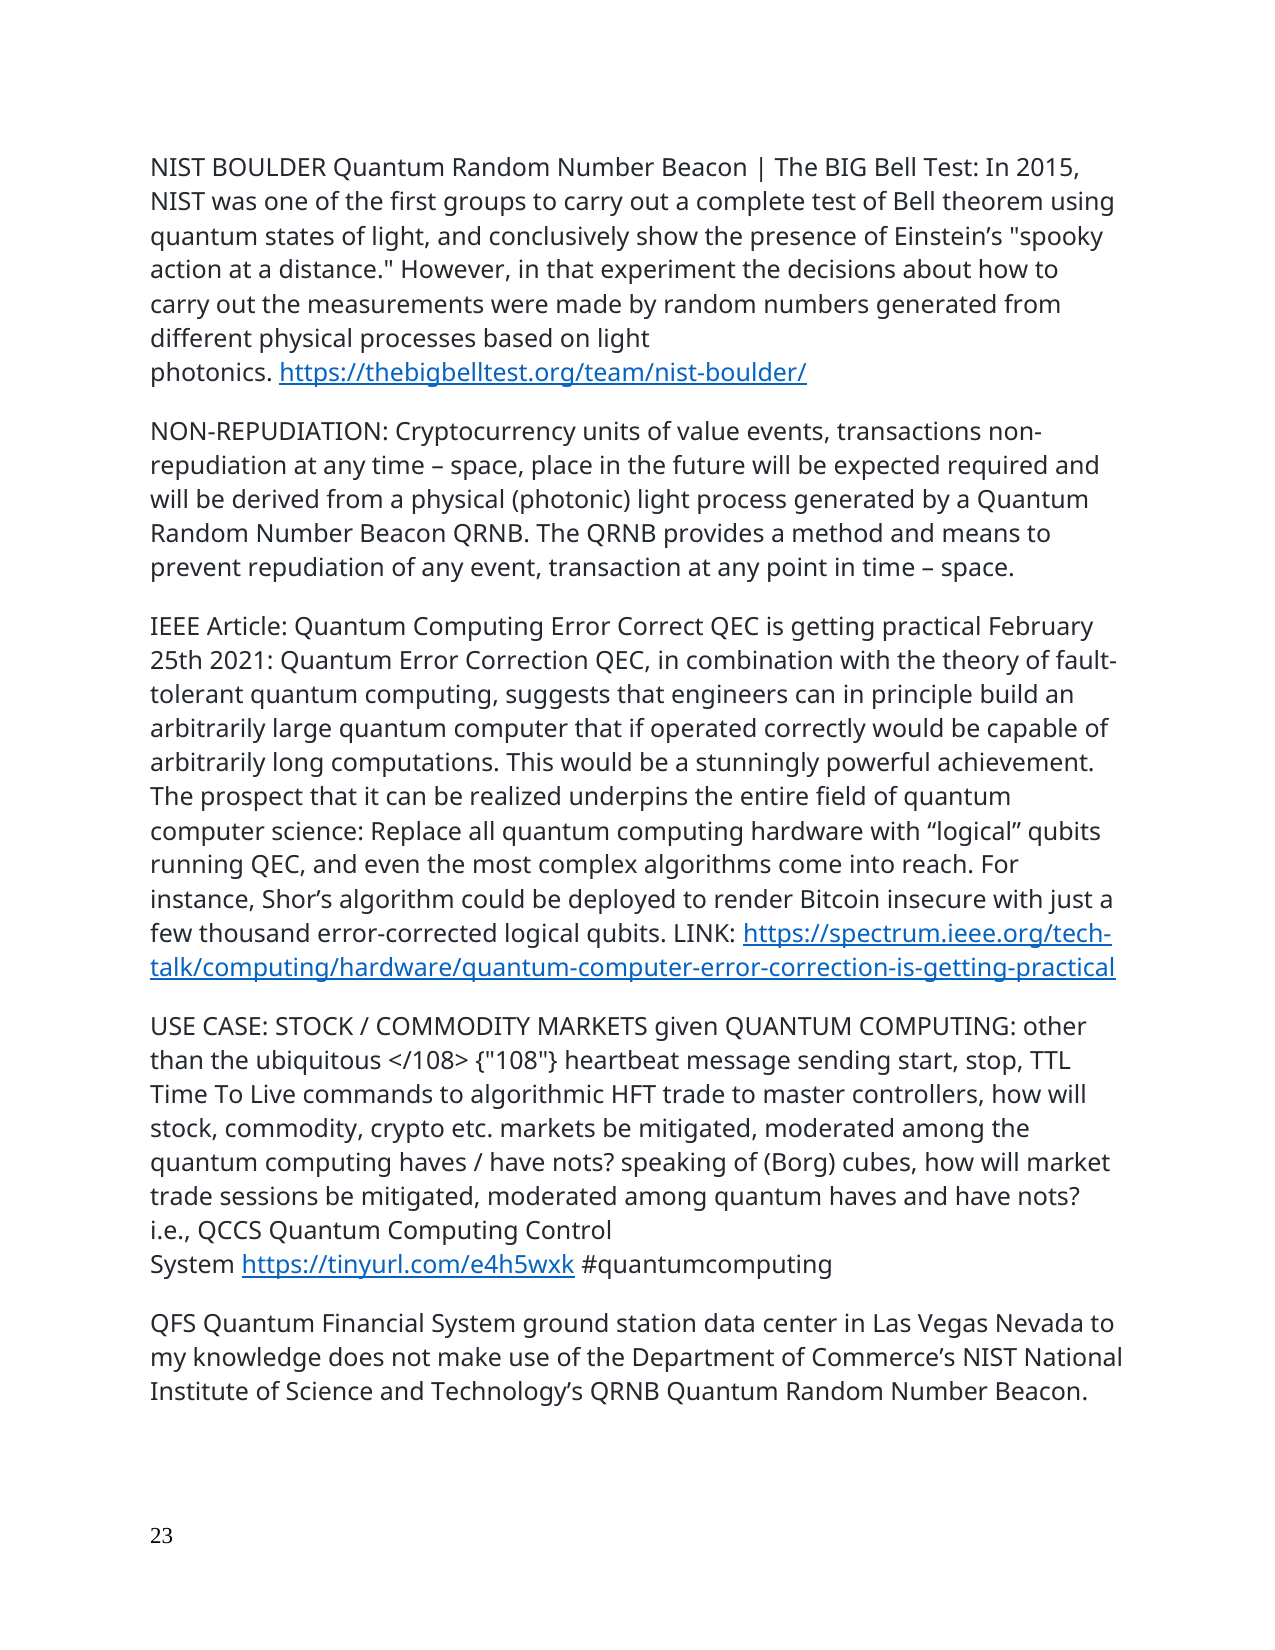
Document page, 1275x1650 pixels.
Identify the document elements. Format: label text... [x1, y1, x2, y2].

text QFS Quantum Financial System ground station data center in Las Vegas Nevada to my knowledge does not make use of the Department of Commerce’s NIST National Institute of Science and Technology’s QRNB Quantum Random Number Beacon. [150, 1306, 1125, 1408]
text IEEE Article: Quantum Computing Error Correct QEC is getting practical February 25th 2021: Quantum Error Correction QEC, in combination with the theory of fault-tolerant quantum computing, suggests that engineers can in principle build an arbitrarily large quantum computer that if operated correctly would be capable of arbitrarily long computations. This would be a stunningly powerful achievement. The prospect that it can be realized underpins the entire field of quantum computer science: Replace all quantum computing hardware with “logical” qubits running QEC, and even the most complex algorithms come into reach. For instance, Shor’s algorithm could be deployed to render Bitcoin insecure with just a few thousand error-corrected logical qubits. LINK: https://spectrum.ieee.org/tech-talk/computing/hardware/quantum-computer-error-correction-is-getting-practical [150, 609, 1125, 983]
text NIST BOULDER Quantum Random Number Beacon | The BIG Bell Test: In 2015, NIST was one of the first groups to carry out a complete test of Bell theorem using quantum states of light, and conclusively show the presence of Einstein’s "spooky action at a distance." However, in that experiment the decisions about how to carry out the measurements were made by random numbers generated from different physical processes based on light photonics. https://thebigbelltest.org/team/nist-boulder/ [150, 150, 1125, 388]
text USE CASE: STOCK / COMMODITY MARKETS given QUANTUM COMPUTING: other than the ubiquitous </108> {"108"} heartbeat message sending start, stop, TTL Time To Live commands to algorithmic HFT trade to master controllers, how will stock, commodity, crypto etc. markets be mitigated, moderated among the quantum computing haves / have nots? speaking of (Borg) cubes, how will market trade sessions be mitigated, moderated among quantum haves and have nots? i.e., QCCS Quantum Computing Control System https://tinyurl.com/e4h5wxk #quantumcomputing [150, 1008, 1125, 1281]
text NON-REPUDIATION: Cryptocurrency units of value events, transactions non-repudiation at any time – space, place in the future will be expected required and will be derived from a physical (photonic) light process generated by a Quantum Random Number Beacon QRNB. The QRNB provides a method and means to prevent repudiation of any event, transaction at any point in time – space. [150, 413, 1125, 584]
